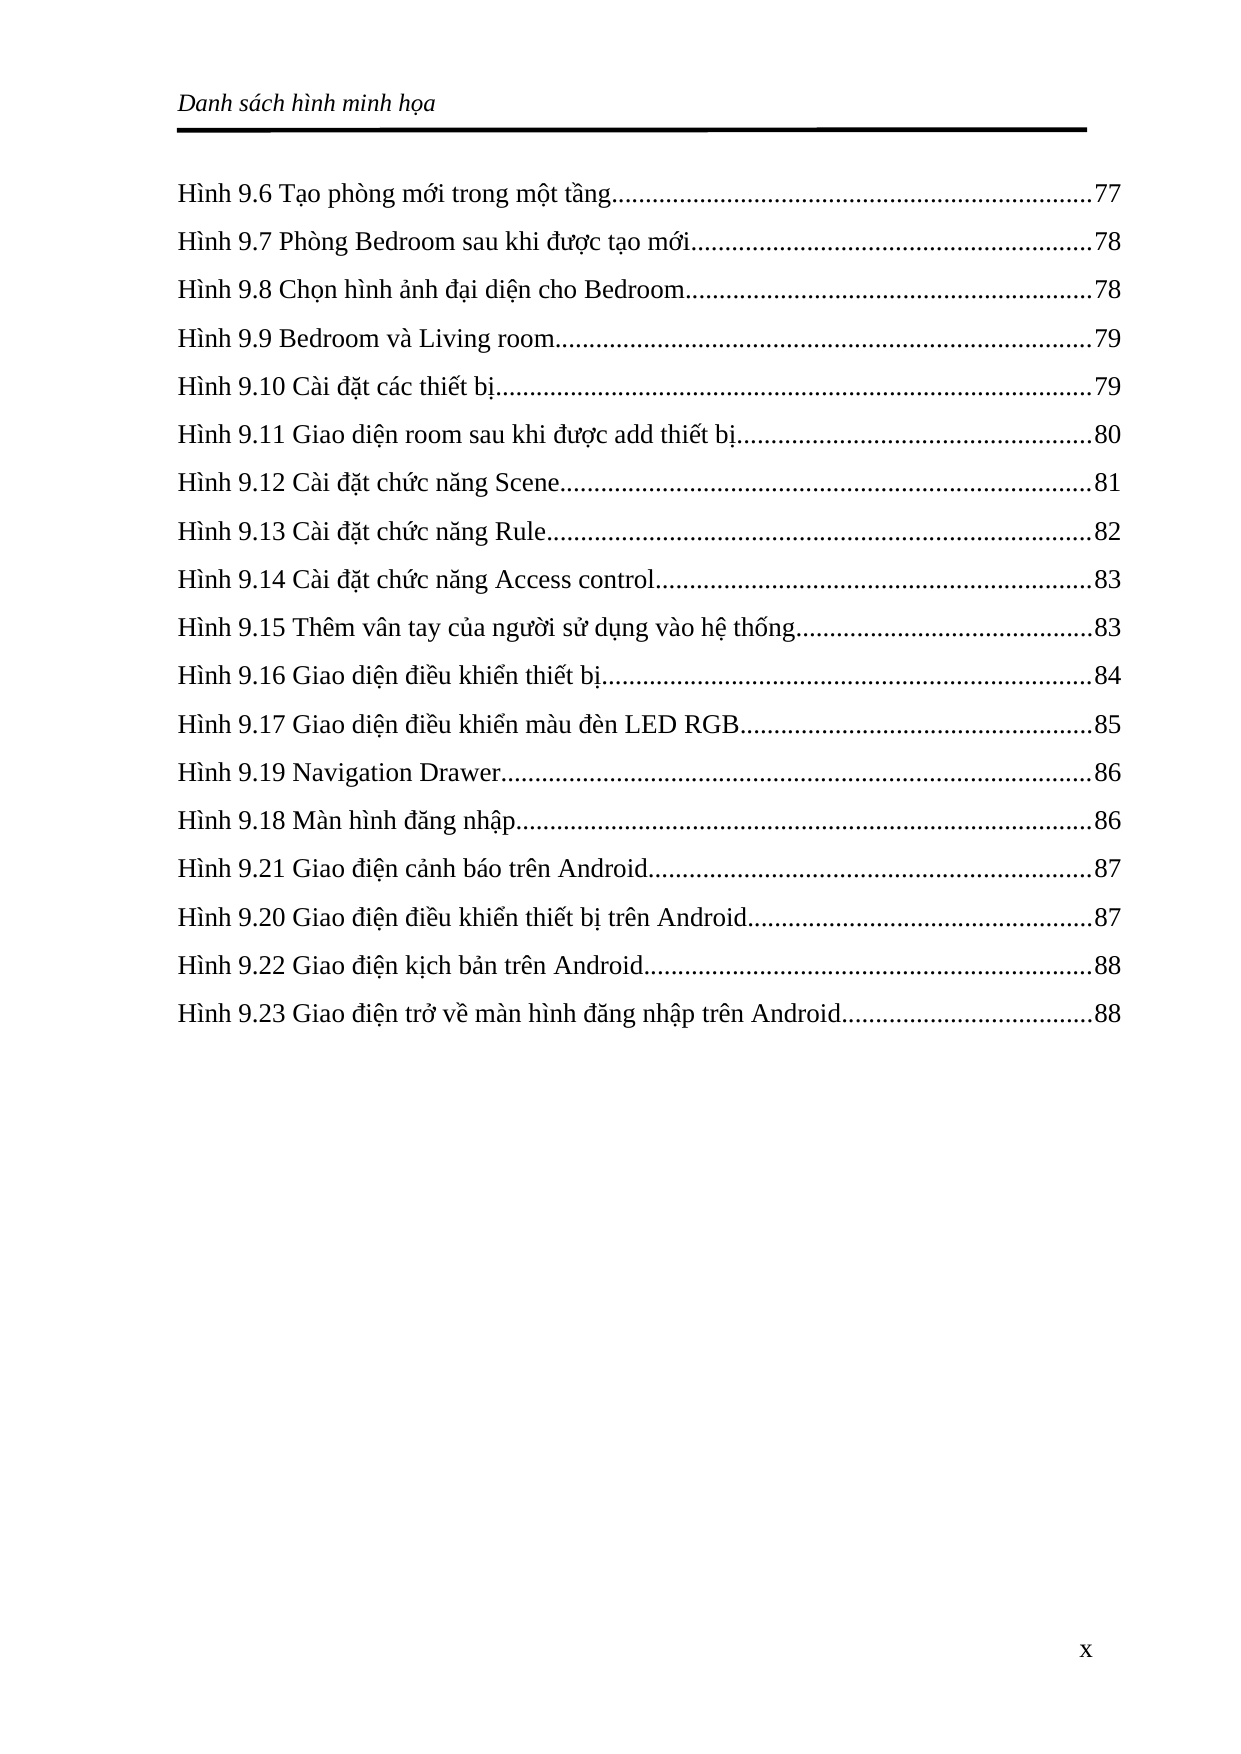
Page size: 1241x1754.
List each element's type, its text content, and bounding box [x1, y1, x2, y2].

text Hình 9.7 Phòng Bedroom sau khi được tạo mới 78 [177, 225, 1122, 257]
text Hình 9.21 Giao điện cảnh báo trên Android 87 [177, 852, 1122, 883]
text Hình 9.15 Thêm vân tay của người sử dụng vào hệ thống 83 [177, 611, 1122, 642]
text Hình 9.23 Giao điện trở về màn hình đăng nhập trên Android 88 [177, 997, 1122, 1028]
text Hình 9.9 Bedroom và Living room 79 [177, 322, 1122, 353]
text Hình 9.12 Cài đặt chức năng Scene 81 [177, 467, 1122, 498]
text Hình 9.19 Navigation Drawer 86 [177, 756, 1122, 787]
text Hình 9.8 Chọn hình ảnh đại diện cho Bedroom 78 [177, 274, 1122, 305]
text Hình 9.22 Giao điện kịch bản trên Android 88 [177, 949, 1122, 980]
text Hình 9.16 Giao diện điều khiển thiết bị 84 [177, 659, 1122, 691]
text Hình 9.17 Giao diện điều khiển màu đèn LED RGB 85 [177, 708, 1122, 739]
text Hình 9.18 Màn hình đăng nhập 86 [177, 804, 1122, 835]
text Hình 9.10 Cài đặt các thiết bị 79 [177, 370, 1122, 401]
text Hình 9.14 Cài đặt chức năng Access control 83 [177, 563, 1122, 594]
text Hình 9.11 Giao diện room sau khi được add thiết bị 80 [177, 418, 1122, 449]
text Hình 9.13 Cài đặt chức năng Rule 82 [177, 515, 1122, 546]
text Hình 9.6 Tạo phòng mới trong một tầng 77 [177, 177, 1122, 208]
text Hình 9.20 Giao điện điều khiển thiết bị trên Android 87 [177, 901, 1122, 932]
